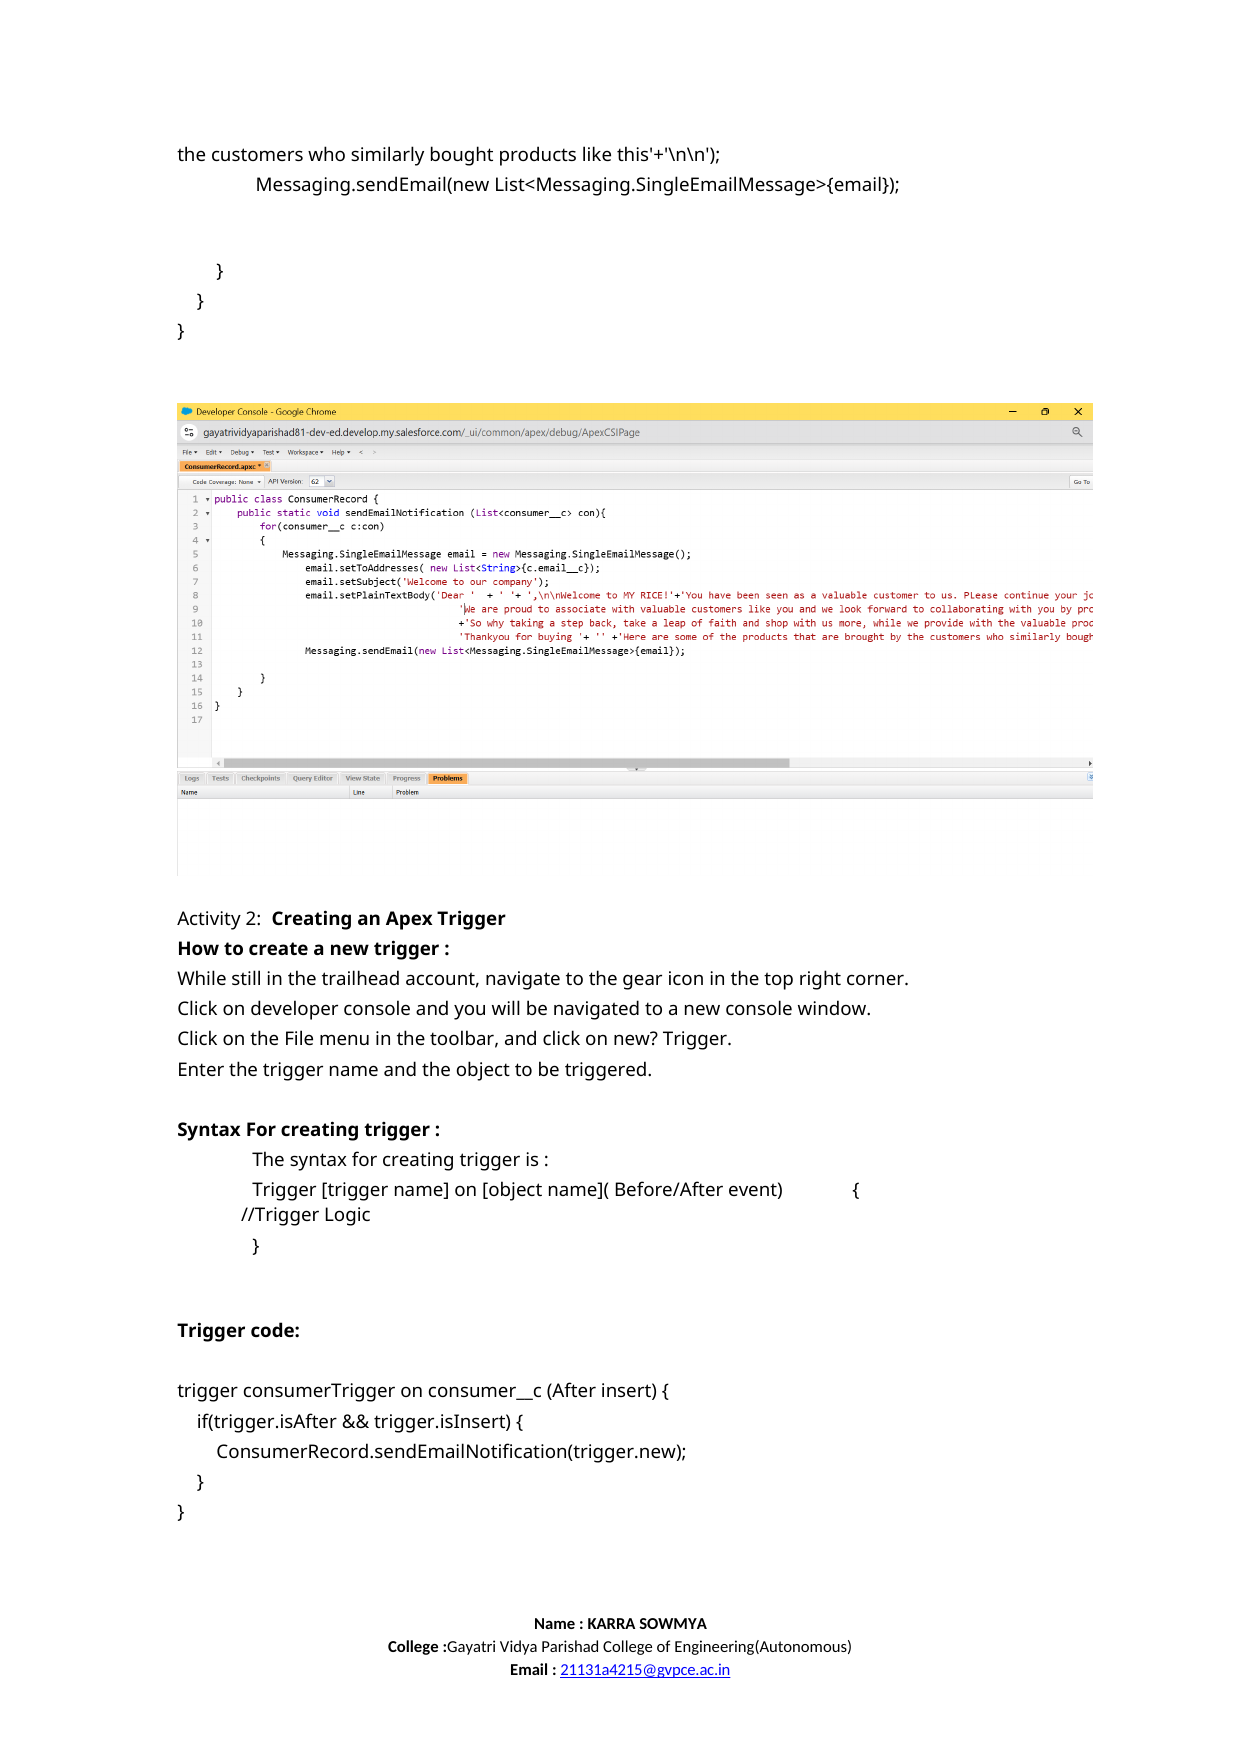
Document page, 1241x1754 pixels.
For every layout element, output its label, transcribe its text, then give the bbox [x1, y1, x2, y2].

text Trigger code: [177, 1318, 1093, 1343]
text Click on developer console and you will be navigated to a new console window. [177, 996, 1093, 1021]
text Enter the trigger name and the object to be triggered. [177, 1056, 1093, 1081]
text Trigger [trigger name] on [object name]( Before/After event) { //Trigger Logic [177, 1176, 1093, 1227]
text } [177, 288, 1093, 313]
text Syntax For creating trigger : [177, 1116, 1093, 1142]
text Activity 2: Creating an Apex Trigger [177, 905, 1093, 931]
text } [177, 257, 1093, 283]
text How to create a new trigger : [177, 935, 1093, 961]
picture [177, 403, 1093, 876]
text } [177, 318, 1093, 343]
text if(trigger.isAfter && trigger.isInsert) { [177, 1408, 1093, 1433]
text } [177, 1498, 1093, 1524]
text The syntax for creating trigger is : [177, 1146, 1093, 1172]
text Click on the File menu in the toolbar, and click on new? Trigger. [177, 1026, 1093, 1051]
text While still in the trailhead account, navigate to the gear icon in the top right corner. [177, 966, 1093, 991]
text ConsumerRecord.sendEmailNotification(trigger.new); [177, 1438, 1093, 1463]
text Messaging.sendEmail(new List<Messaging.SingleEmailMessage>{email}); [177, 172, 1093, 197]
text } [177, 1232, 1093, 1257]
text trigger consumerTrigger on consumer__c (After insert) { [177, 1378, 1093, 1403]
text } [177, 1468, 1093, 1494]
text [177, 142, 1093, 167]
